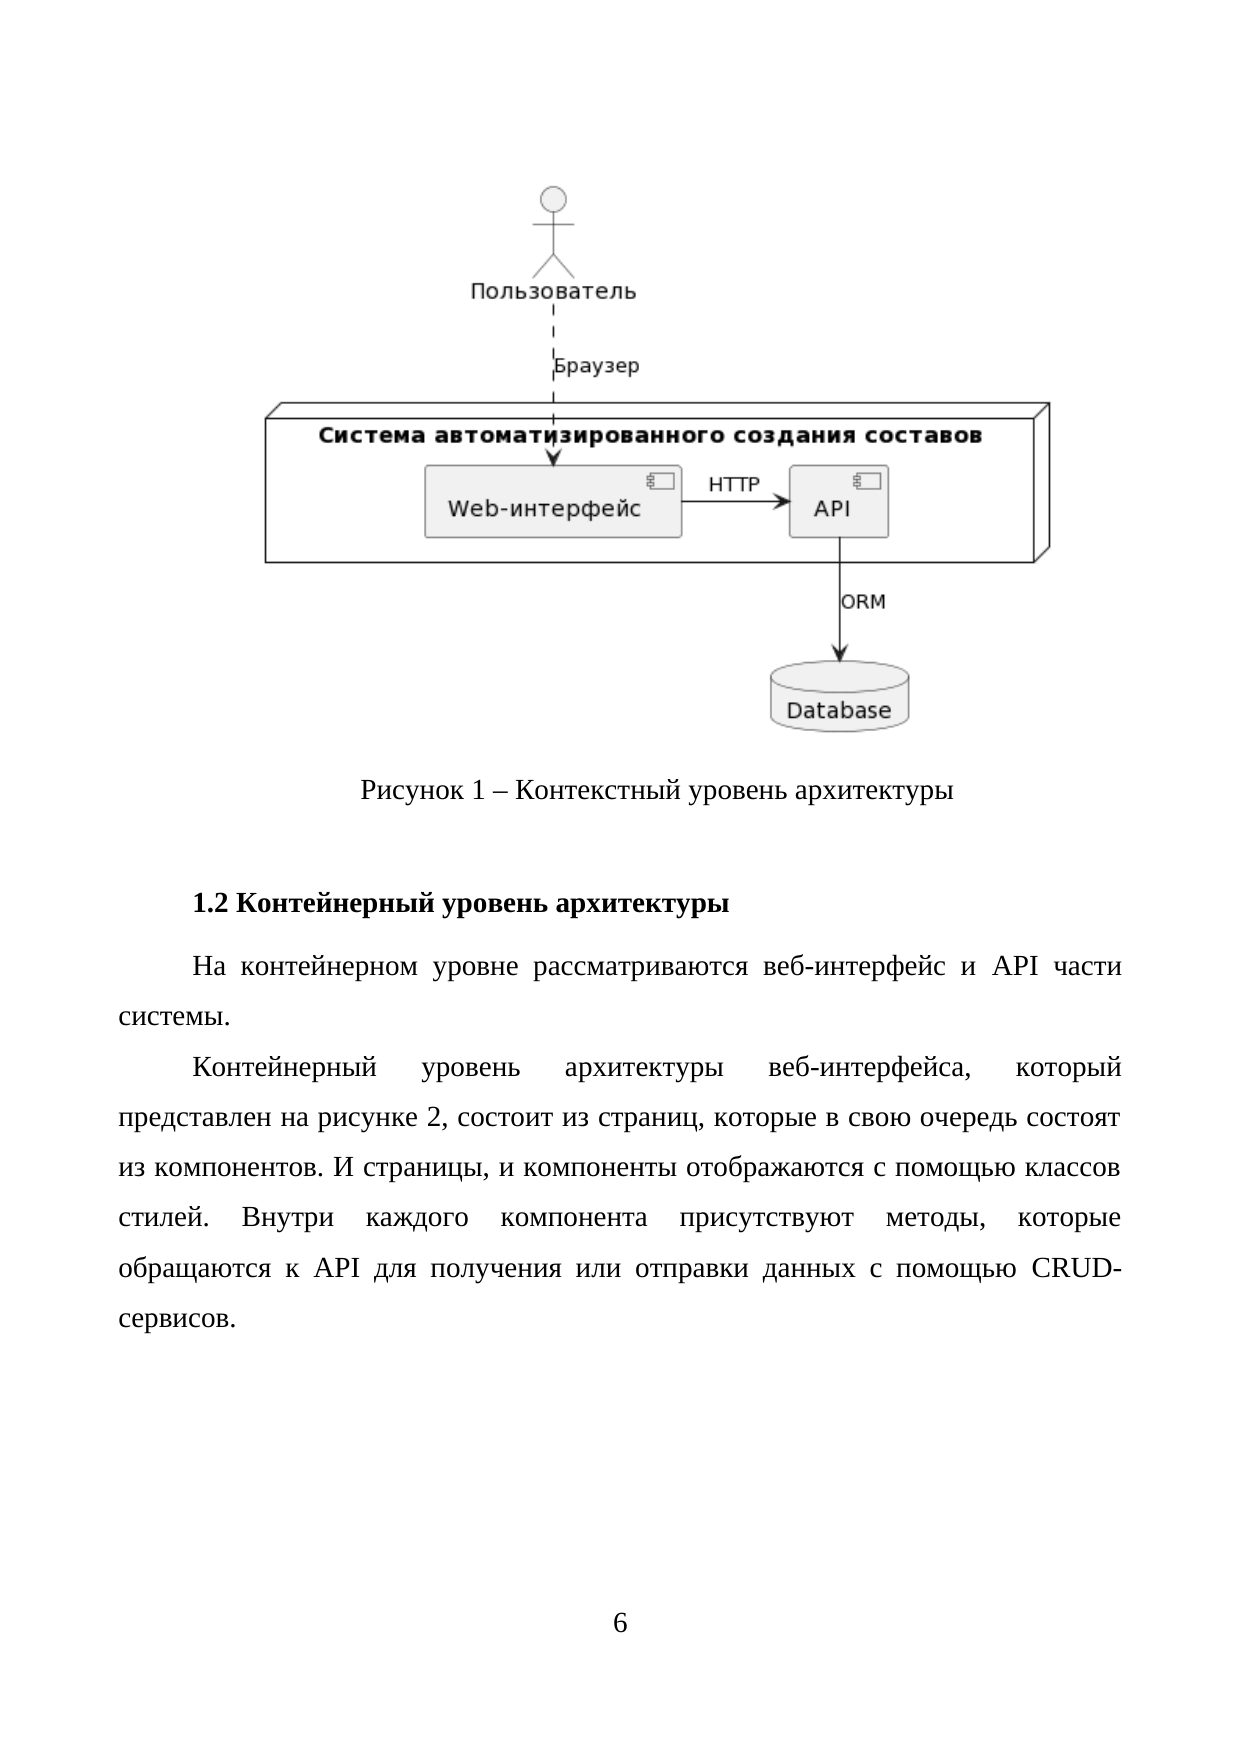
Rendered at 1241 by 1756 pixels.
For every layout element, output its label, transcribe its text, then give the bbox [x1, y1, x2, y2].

picture [240, 177, 1074, 756]
text На контейнерном уровне рассматриваются веб-интерфейс и API части системы. [118, 948, 1122, 1032]
text Рисунок 1 – Контекстный уровень архитектуры [118, 772, 1122, 806]
subtitle Контейнерный уровень архитектуры [192, 885, 1122, 919]
text Контейнерный уровень архитектуры веб-интерфейса, который представлен на рисунке 2, состоит из страниц, которые в свою очередь состоят из компонентов. И страницы, и компоненты отображаются с помощью классов стилей. Внутри каждого компонента присутствуют методы, которые обращаются к API для получения или отправки данных с помощью CRUD-сервисов. [118, 1049, 1122, 1334]
